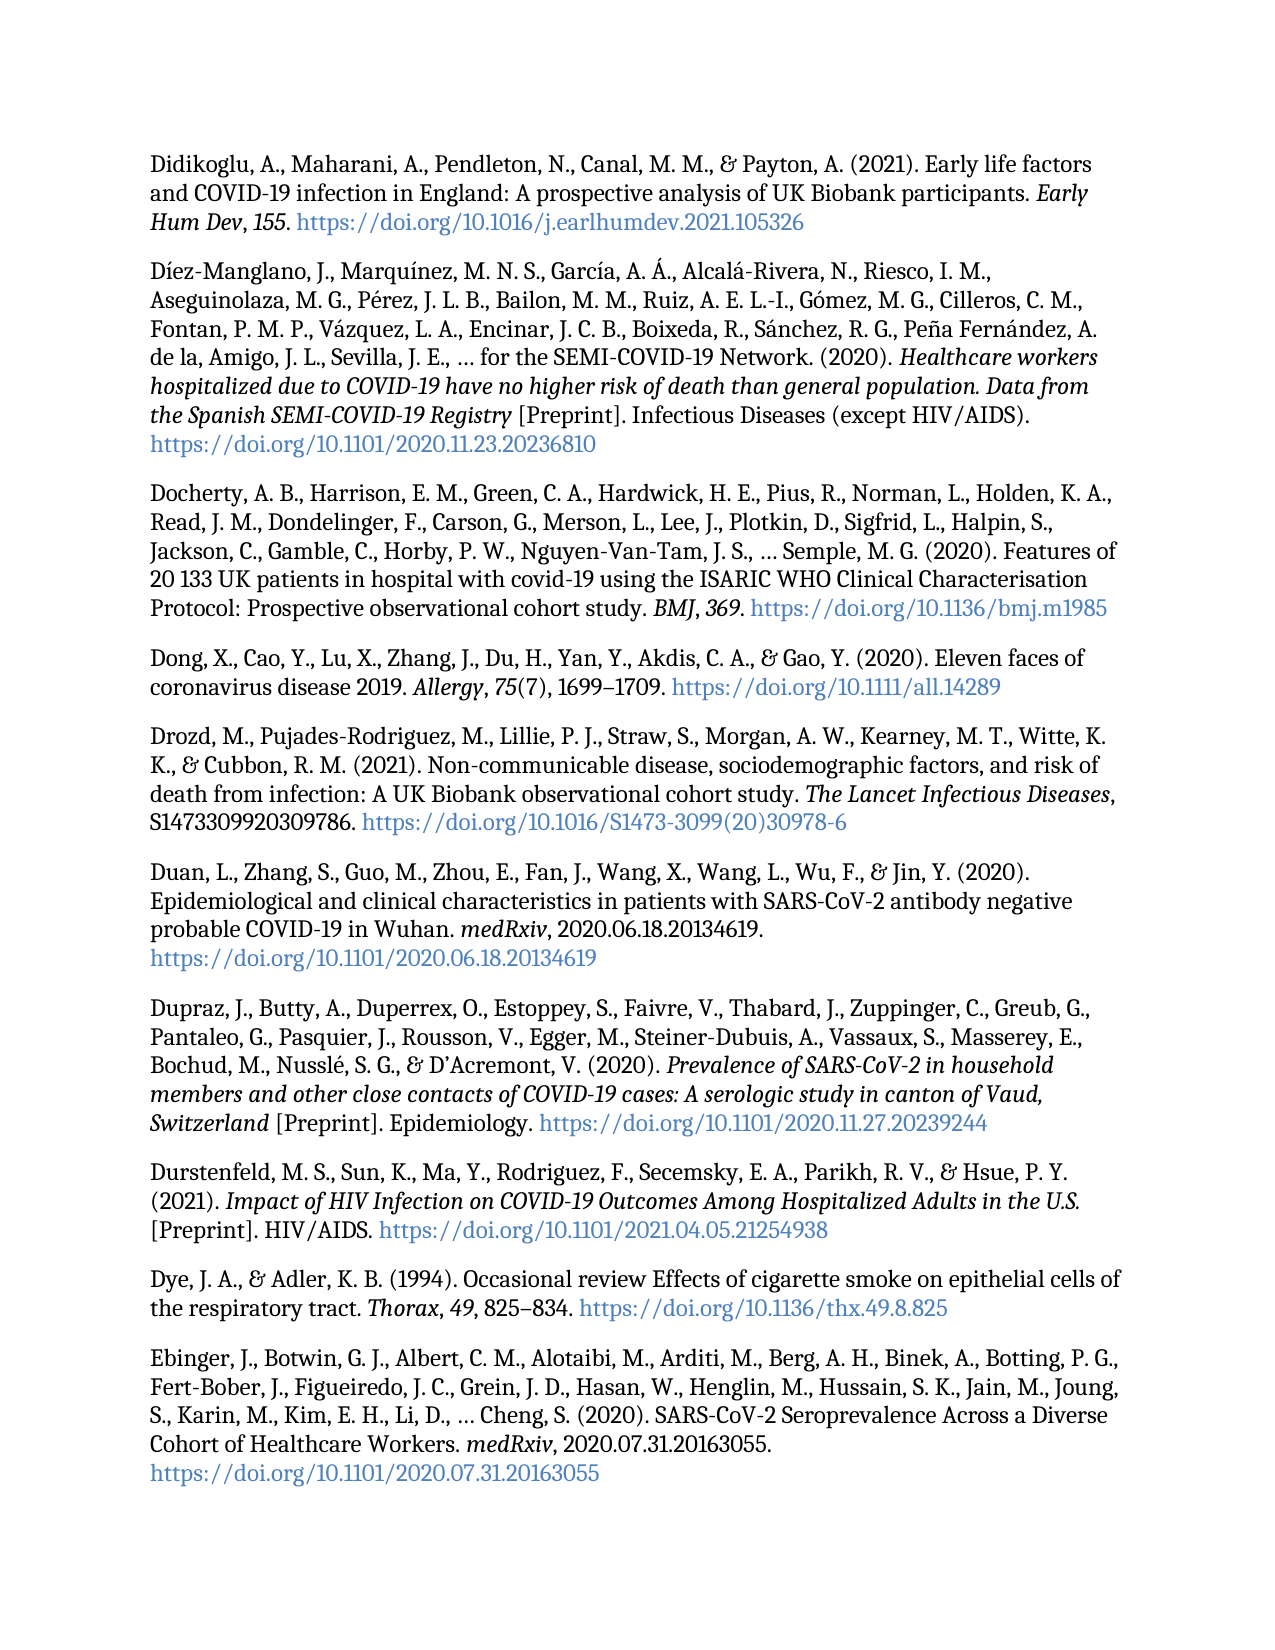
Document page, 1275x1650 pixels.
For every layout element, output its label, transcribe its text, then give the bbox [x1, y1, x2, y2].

text Dye, J. A., & Adler, K. B. (1994). Occasional review Effects of cigarette smoke on epithelial cells of the respiratory tract. Thorax, 49, 825–834. https://doi.org/10.1136/thx.49.8.825 [150, 1265, 1125, 1323]
text Dong, X., Cao, Y., Lu, X., Zhang, J., Du, H., Yan, Y., Akdis, C. A., & Gao, Y. (2020). Eleven faces of coronavirus disease 2019. Allergy, 75(7), 1699–1709. https://doi.org/10.1111/all.14289 [150, 644, 1125, 701]
text Didikoglu, A., Maharani, A., Pendleton, N., Canal, M. M., & Payton, A. (2021). Early life factors and COVID-19 infection in England: A prospective analysis of UK Biobank participants. Early Hum Dev, 155. https://doi.org/10.1016/j.earlhumdev.2021.105326 [150, 150, 1125, 236]
text Docherty, A. B., Harrison, E. M., Green, C. A., Hardwick, H. E., Pius, R., Norman, L., Holden, K. A., Read, J. M., Dondelinger, F., Carson, G., Merson, L., Lee, J., Plotkin, D., Sigfrid, L., Halpin, S., Jackson, C., Gamble, C., Horby, P. W., Nguyen-Van-Tam, J. S., … Semple, M. G. (2020). Features of 20 133 UK patients in hospital with covid-19 using the ISARIC WHO Clinical Characterisation Protocol: Prospective observational cohort study. BMJ, 369. https://doi.org/10.1136/bmj.m1985 [150, 479, 1125, 623]
text Dupraz, J., Butty, A., Duperrex, O., Estoppey, S., Faivre, V., Thabard, J., Zuppinger, C., Greub, G., Pantaleo, G., Pasquier, J., Rousson, V., Egger, M., Steiner-Dubuis, A., Vassaux, S., Masserey, E., Bochud, M., Nusslé, S. G., & D’Acremont, V. (2020). Prevalence of SARS-CoV-2 in household members and other close contacts of COVID-19 cases: A serologic study in canton of Vaud, Switzerland [Preprint]. Epidemiology. https://doi.org/10.1101/2020.11.27.20239244 [150, 994, 1125, 1137]
text Durstenfeld, M. S., Sun, K., Ma, Y., Rodriguez, F., Secemsky, E. A., Parikh, R. V., & Hsue, P. Y. (2021). Impact of HIV Infection on COVID-19 Outcomes Among Hospitalized Adults in the U.S. [Preprint]. HIV/AIDS. https://doi.org/10.1101/2021.04.05.21254938 [150, 1158, 1125, 1244]
text Duan, L., Zhang, S., Guo, M., Zhou, E., Fan, J., Wang, X., Wang, L., Wu, F., & Jin, Y. (2020). Epidemiological and clinical characteristics in patients with SARS-CoV-2 antibody negative probable COVID-19 in Wuhan. medRxiv, 2020.06.18.20134619. https://doi.org/10.1101/2020.06.18.20134619 [150, 858, 1125, 973]
text Ebinger, J., Botwin, G. J., Albert, C. M., Alotaibi, M., Arditi, M., Berg, A. H., Binek, A., Botting, P. G., Fert-Bober, J., Figueiredo, J. C., Grein, J. D., Hasan, W., Henglin, M., Hussain, S. K., Jain, M., Joung, S., Karin, M., Kim, E. H., Li, D., … Cheng, S. (2020). SARS-CoV-2 Seroprevalence Across a Diverse Cohort of Healthcare Workers. medRxiv, 2020.07.31.20163055. https://doi.org/10.1101/2020.07.31.20163055 [150, 1344, 1125, 1487]
text Drozd, M., Pujades-Rodriguez, M., Lillie, P. J., Straw, S., Morgan, A. W., Kearney, M. T., Witte, K. K., & Cubbon, R. M. (2021). Non-communicable disease, sociodemographic factors, and risk of death from infection: A UK Biobank observational cohort study. The Lancet Infectious Diseases, S1473309920309786. https://doi.org/10.1016/S1473-3099(20)30978-6 [150, 722, 1125, 837]
text Díez-Manglano, J., Marquínez, M. N. S., García, A. Á., Alcalá-Rivera, N., Riesco, I. M., Aseguinolaza, M. G., Pérez, J. L. B., Bailon, M. M., Ruiz, A. E. L.-I., Gómez, M. G., Cilleros, C. M., Fontan, P. M. P., Vázquez, L. A., Encinar, J. C. B., Boixeda, R., Sánchez, R. G., Peña Fernández, A. de la, Amigo, J. L., Sevilla, J. E., … for the SEMI-COVID-19 Network. (2020). Healthcare workers hospitalized due to COVID-19 have no higher risk of death than general population. Data from the Spanish SEMI-COVID-19 Registry [Preprint]. Infectious Diseases (except HIV/AIDS). https://doi.org/10.1101/2020.11.23.20236810 [150, 257, 1125, 458]
